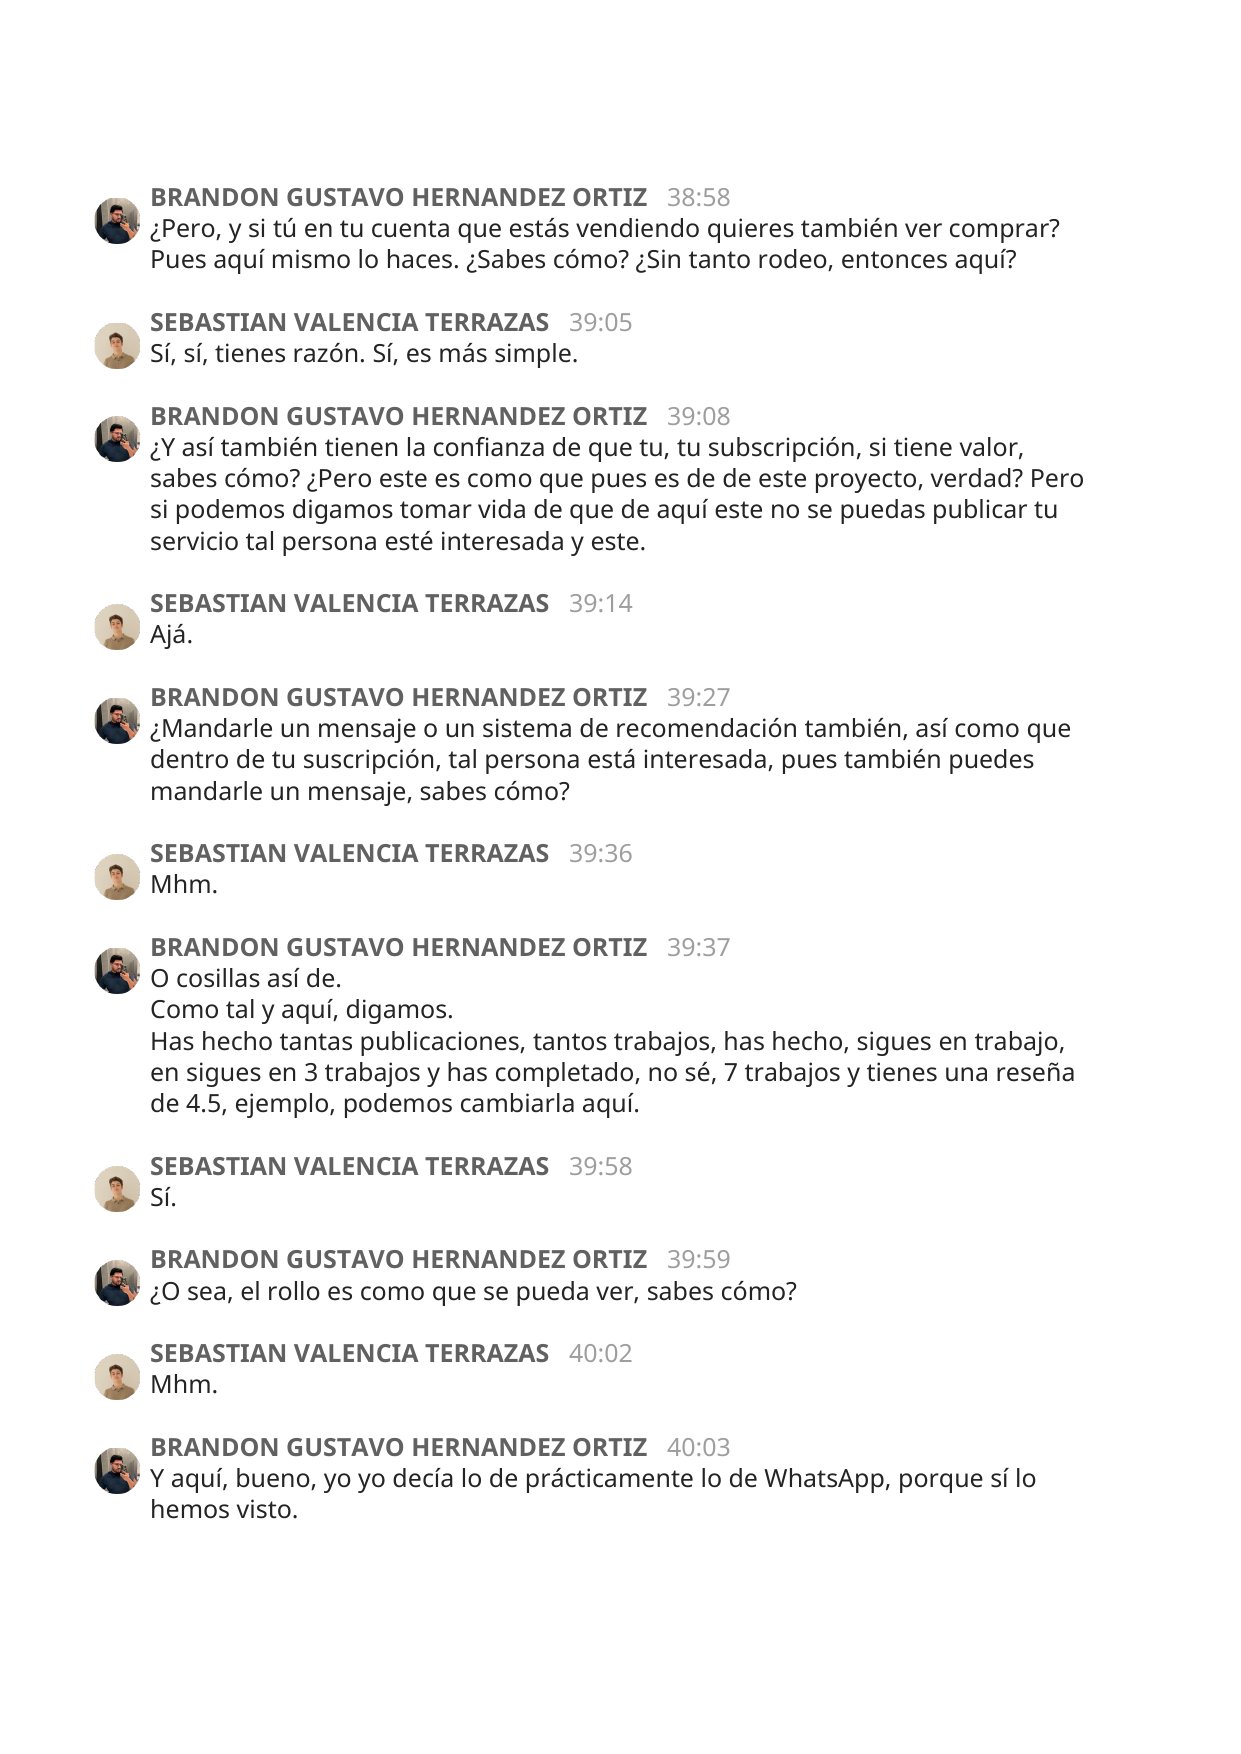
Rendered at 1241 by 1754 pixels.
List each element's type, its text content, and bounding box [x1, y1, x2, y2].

text SEBASTIAN VALENCIA TERRAZAS 39:58 Sí. [150, 1119, 1090, 1212]
picture [94, 948, 140, 994]
text BRANDON GUSTAVO HERNANDEZ ORTIZ 39:08 ¿Y así también tienen la confianza de que tu, tu subscripción, si tiene valor, sabes cómo? ¿Pero este es como que pues es de de este proyecto, verdad? Pero si podemos digamos tomar vida de que de aquí este no se puedas publicar tu servicio tal persona esté interesada y este. [150, 369, 1090, 556]
picture [94, 604, 140, 650]
picture [94, 1448, 140, 1494]
text BRANDON GUSTAVO HERNANDEZ ORTIZ 39:37 O cosillas así de. Como tal y aquí, digamos. Has hecho tantas publicaciones, tantos trabajos, has hecho, sigues en trabajo, en sigues en 3 trabajos y has completado, no sé, 7 trabajos y tienes una reseña de 4.5, ejemplo, podemos cambiarla aquí. [150, 900, 1090, 1119]
text SEBASTIAN VALENCIA TERRAZAS 39:05 Sí, sí, tienes razón. Sí, es más simple. [150, 275, 1090, 369]
picture [94, 1260, 140, 1306]
text BRANDON GUSTAVO HERNANDEZ ORTIZ 39:27 ¿Mandarle un mensaje o un sistema de recomendación también, así como que dentro de tu suscripción, tal persona está interesada, pues también puedes mandarle un mensaje, sabes cómo? [150, 650, 1090, 806]
picture [94, 198, 140, 244]
picture [94, 854, 140, 900]
text BRANDON GUSTAVO HERNANDEZ ORTIZ 38:58 ¿Pero, y si tú en tu cuenta que estás vendiendo quieres también ver comprar? Pues aquí mismo lo haces. ¿Sabes cómo? ¿Sin tanto rodeo, entonces aquí? [150, 150, 1090, 275]
picture [94, 416, 140, 462]
picture [94, 698, 140, 744]
text SEBASTIAN VALENCIA TERRAZAS 40:02 Mhm. [150, 1306, 1090, 1400]
text SEBASTIAN VALENCIA TERRAZAS 39:14 Ajá. [150, 556, 1090, 650]
text SEBASTIAN VALENCIA TERRAZAS 39:36 Mhm. [150, 806, 1090, 900]
text BRANDON GUSTAVO HERNANDEZ ORTIZ 39:59 ¿O sea, el rollo es como que se pueda ver, sabes cómo? [150, 1212, 1090, 1306]
picture [94, 323, 140, 369]
text BRANDON GUSTAVO HERNANDEZ ORTIZ 40:03 Y aquí, bueno, yo yo decía lo de prácticamente lo de WhatsApp, porque sí lo hemos visto. [150, 1400, 1090, 1525]
picture [94, 1354, 140, 1400]
picture [94, 1166, 140, 1212]
